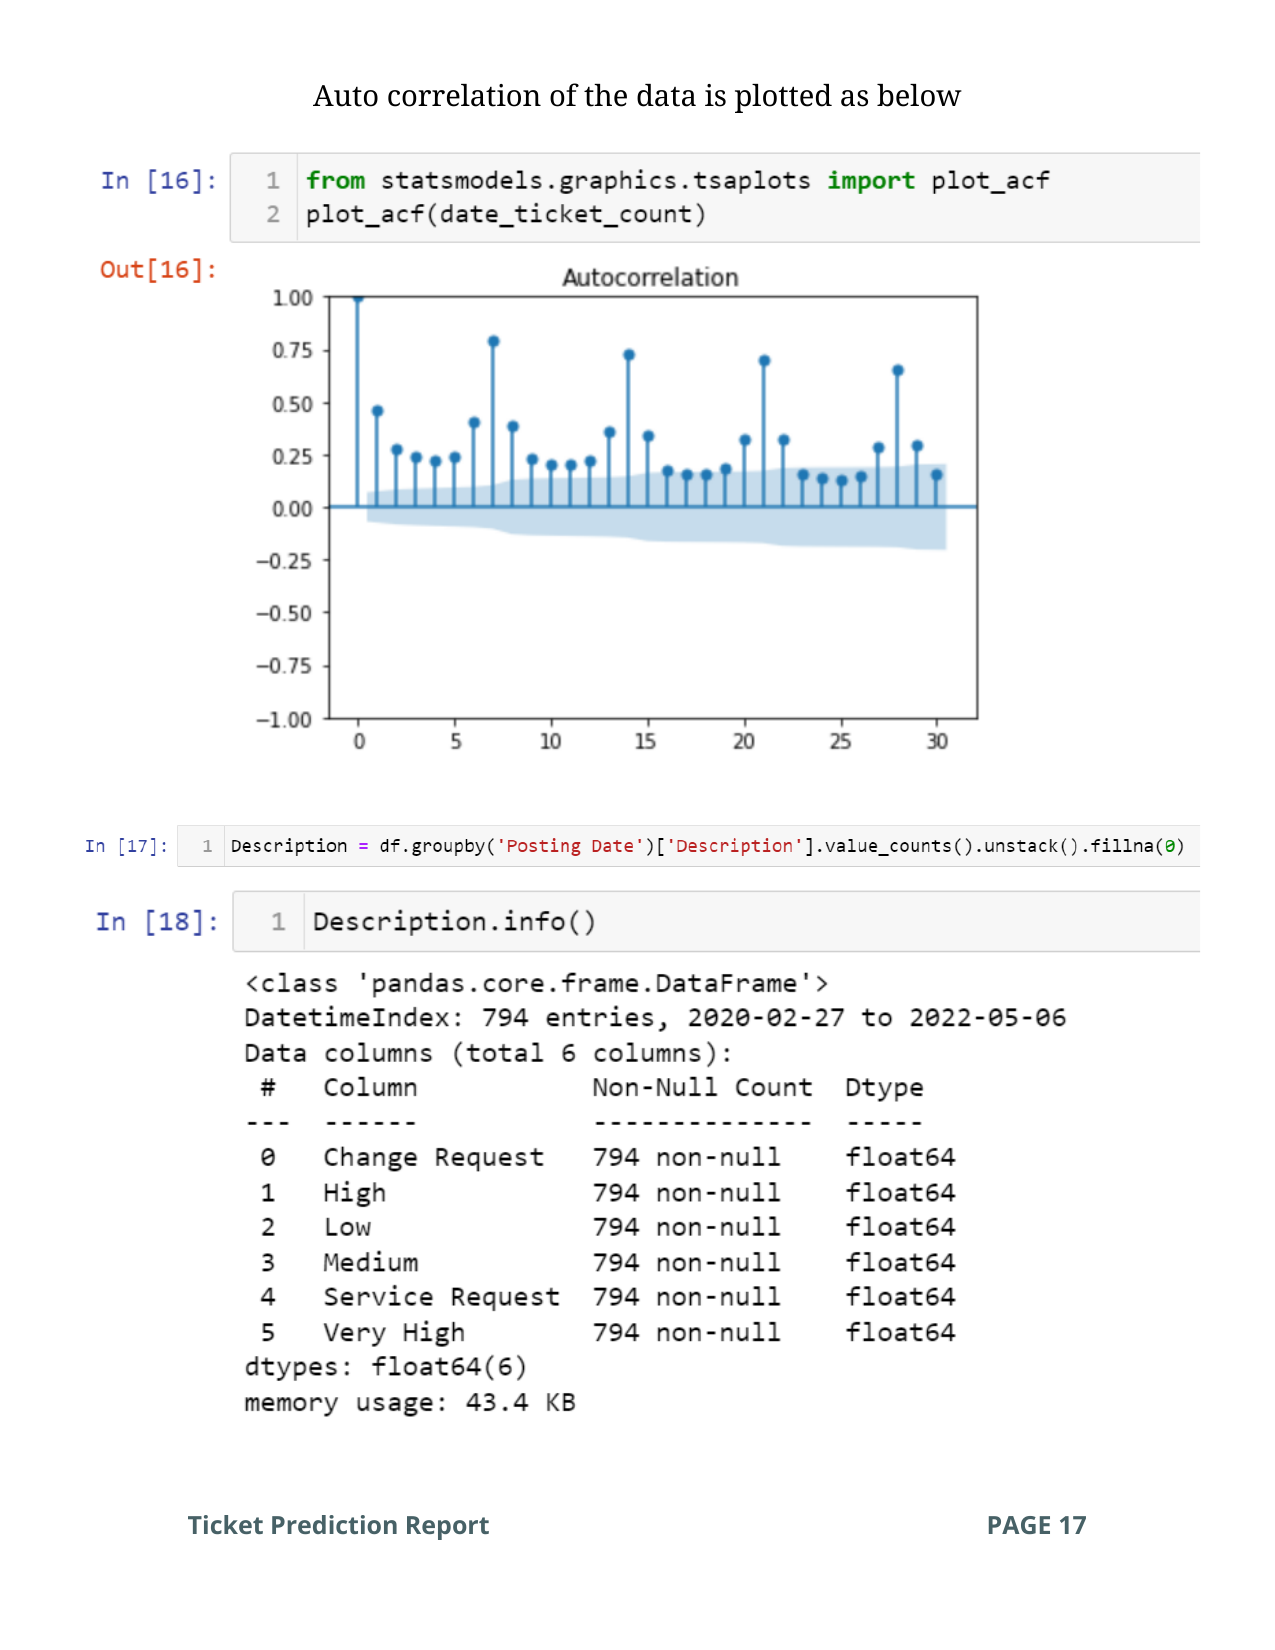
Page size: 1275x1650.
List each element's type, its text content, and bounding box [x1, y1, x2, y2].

text Auto correlation of the data is plotted as below [75, 75, 1200, 115]
picture [75, 123, 1200, 776]
picture [75, 809, 1200, 1444]
